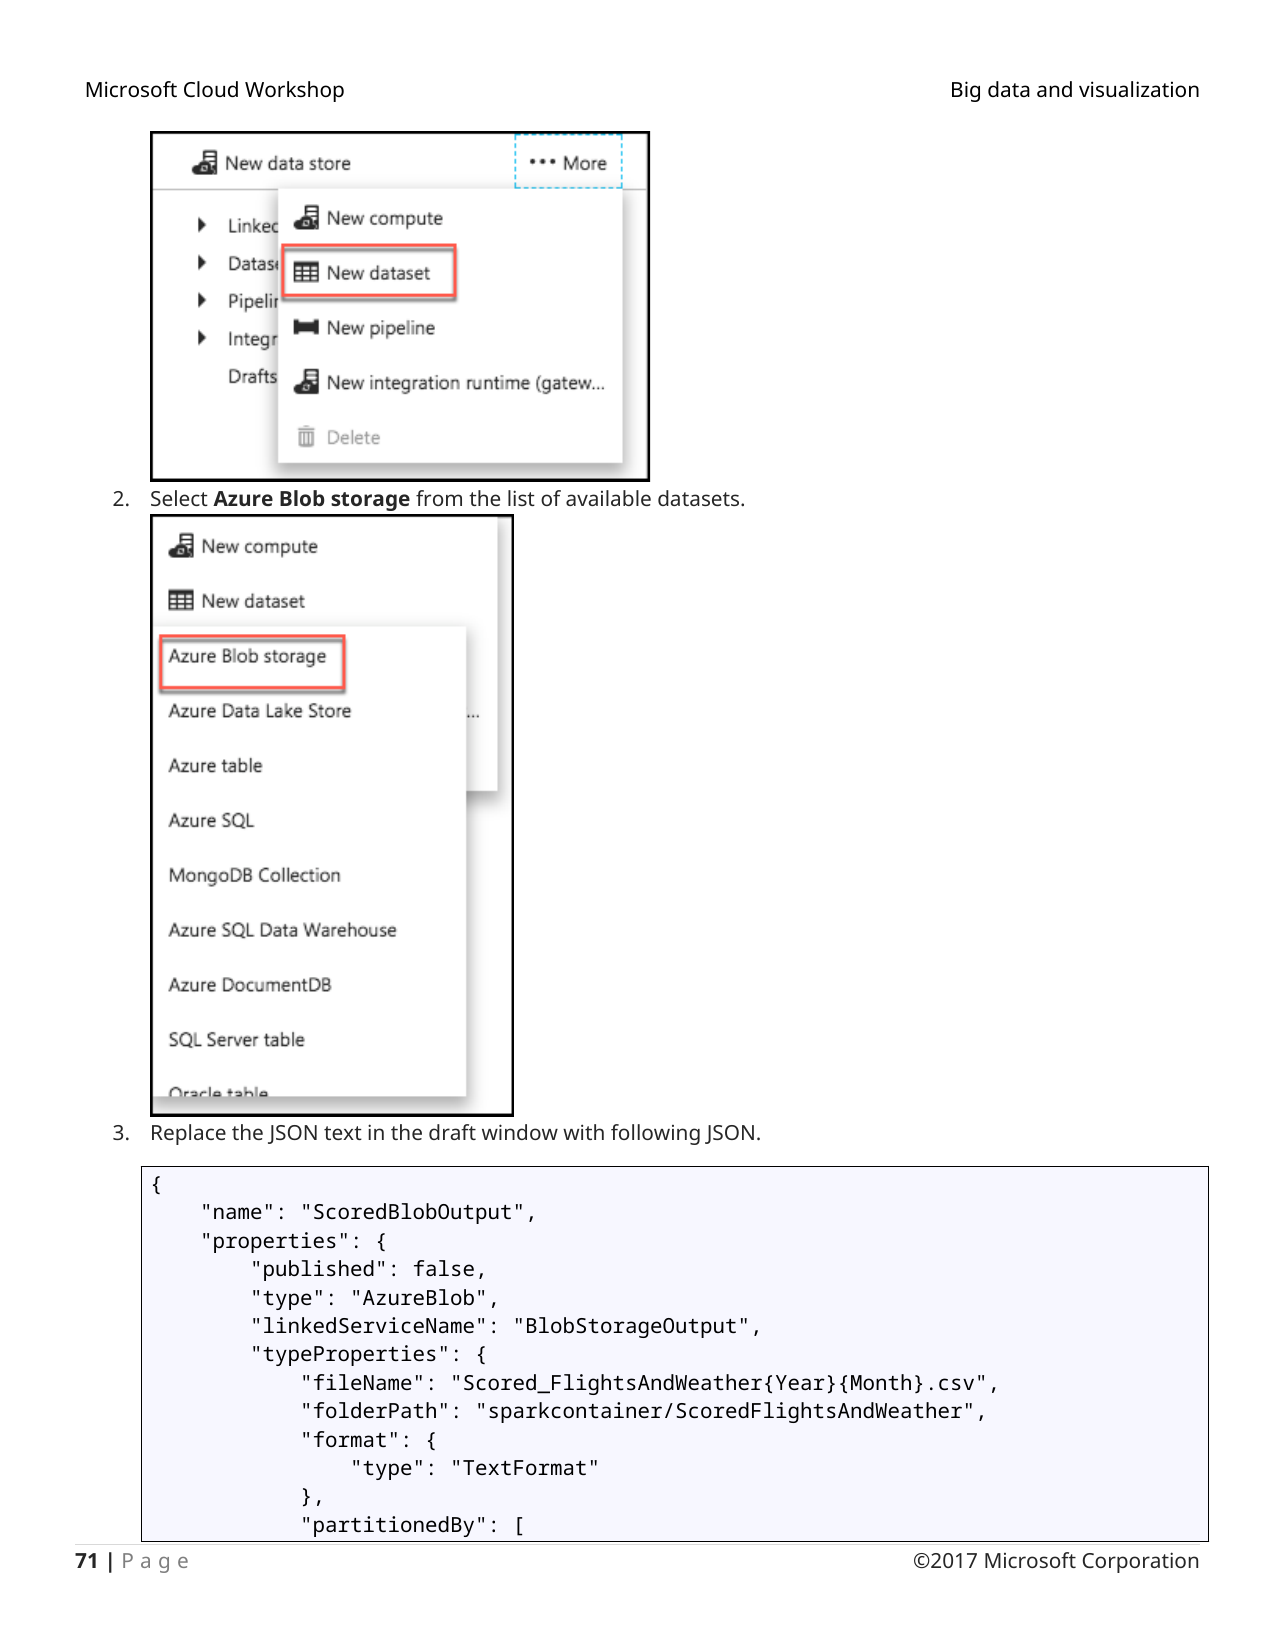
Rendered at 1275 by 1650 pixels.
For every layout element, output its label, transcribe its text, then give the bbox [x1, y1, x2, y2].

text "type": "AzureBlob", [142, 1279, 1208, 1308]
text "linkedServiceName": "BlobStorageOutput", [142, 1308, 1208, 1336]
text "partitionedBy": [ [142, 1507, 1208, 1541]
picture [150, 131, 650, 482]
text "name": "ScoredBlobOutput", [142, 1194, 1208, 1223]
list Select Azure Blob storage from the list of available datasets. [112, 484, 1200, 512]
text "published": false, [142, 1251, 1208, 1279]
list Replace the JSON text in the draft window with following JSON. [112, 1118, 1200, 1147]
text "fileName": "Scored_FlightsAndWeather{Year}{Month}.csv", [142, 1365, 1208, 1393]
text "format": { [142, 1422, 1208, 1450]
text "properties": { [142, 1223, 1208, 1251]
text { [142, 1167, 1208, 1194]
text "type": "TextFormat" [142, 1450, 1208, 1478]
text "typeProperties": { [142, 1336, 1208, 1365]
picture [150, 514, 514, 1117]
text }, [142, 1478, 1208, 1507]
text "folderPath": "sparkcontainer/ScoredFlightsAndWeather", [142, 1393, 1208, 1422]
